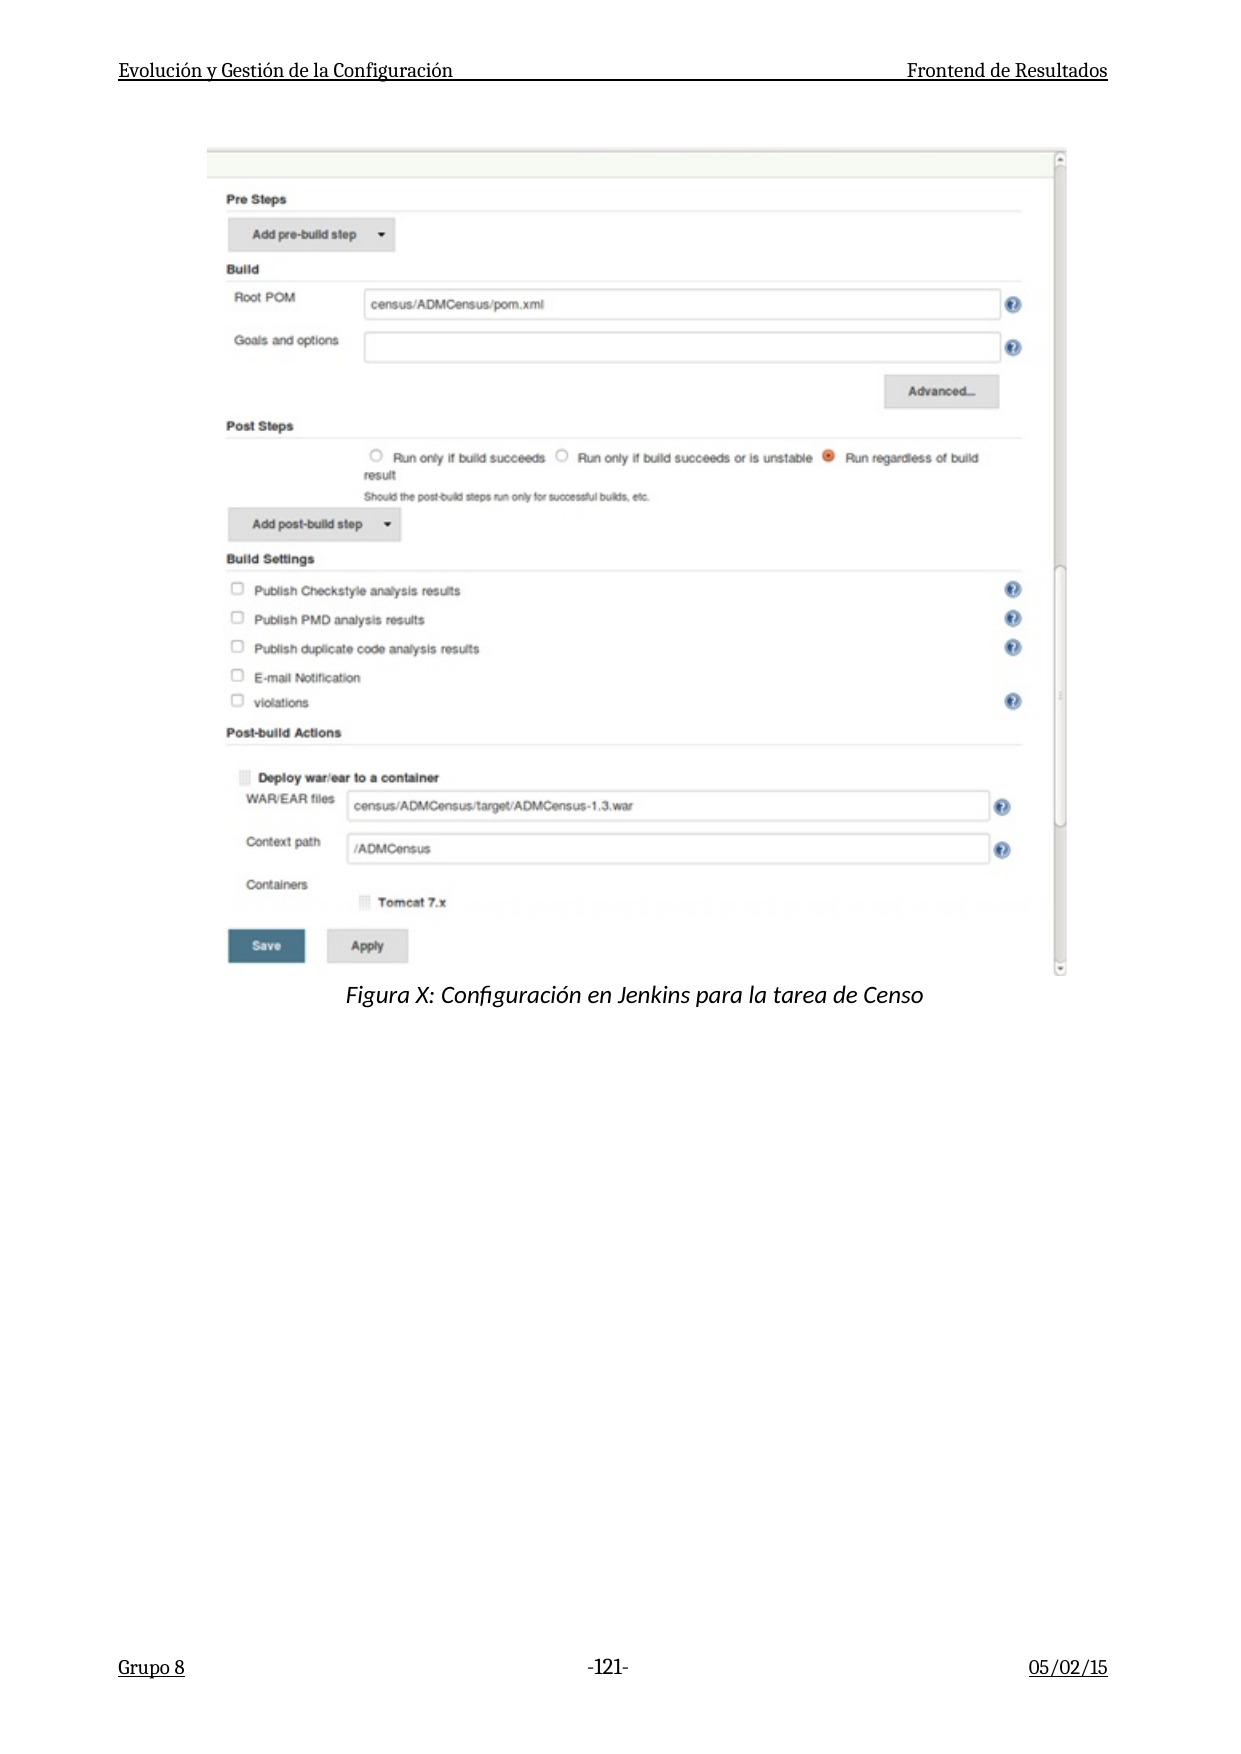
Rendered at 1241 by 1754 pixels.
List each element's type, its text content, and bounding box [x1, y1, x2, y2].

text Figura X: Configuración en Jenkins para la tarea de Censo [207, 979, 1063, 1010]
picture [206, 147, 1067, 976]
